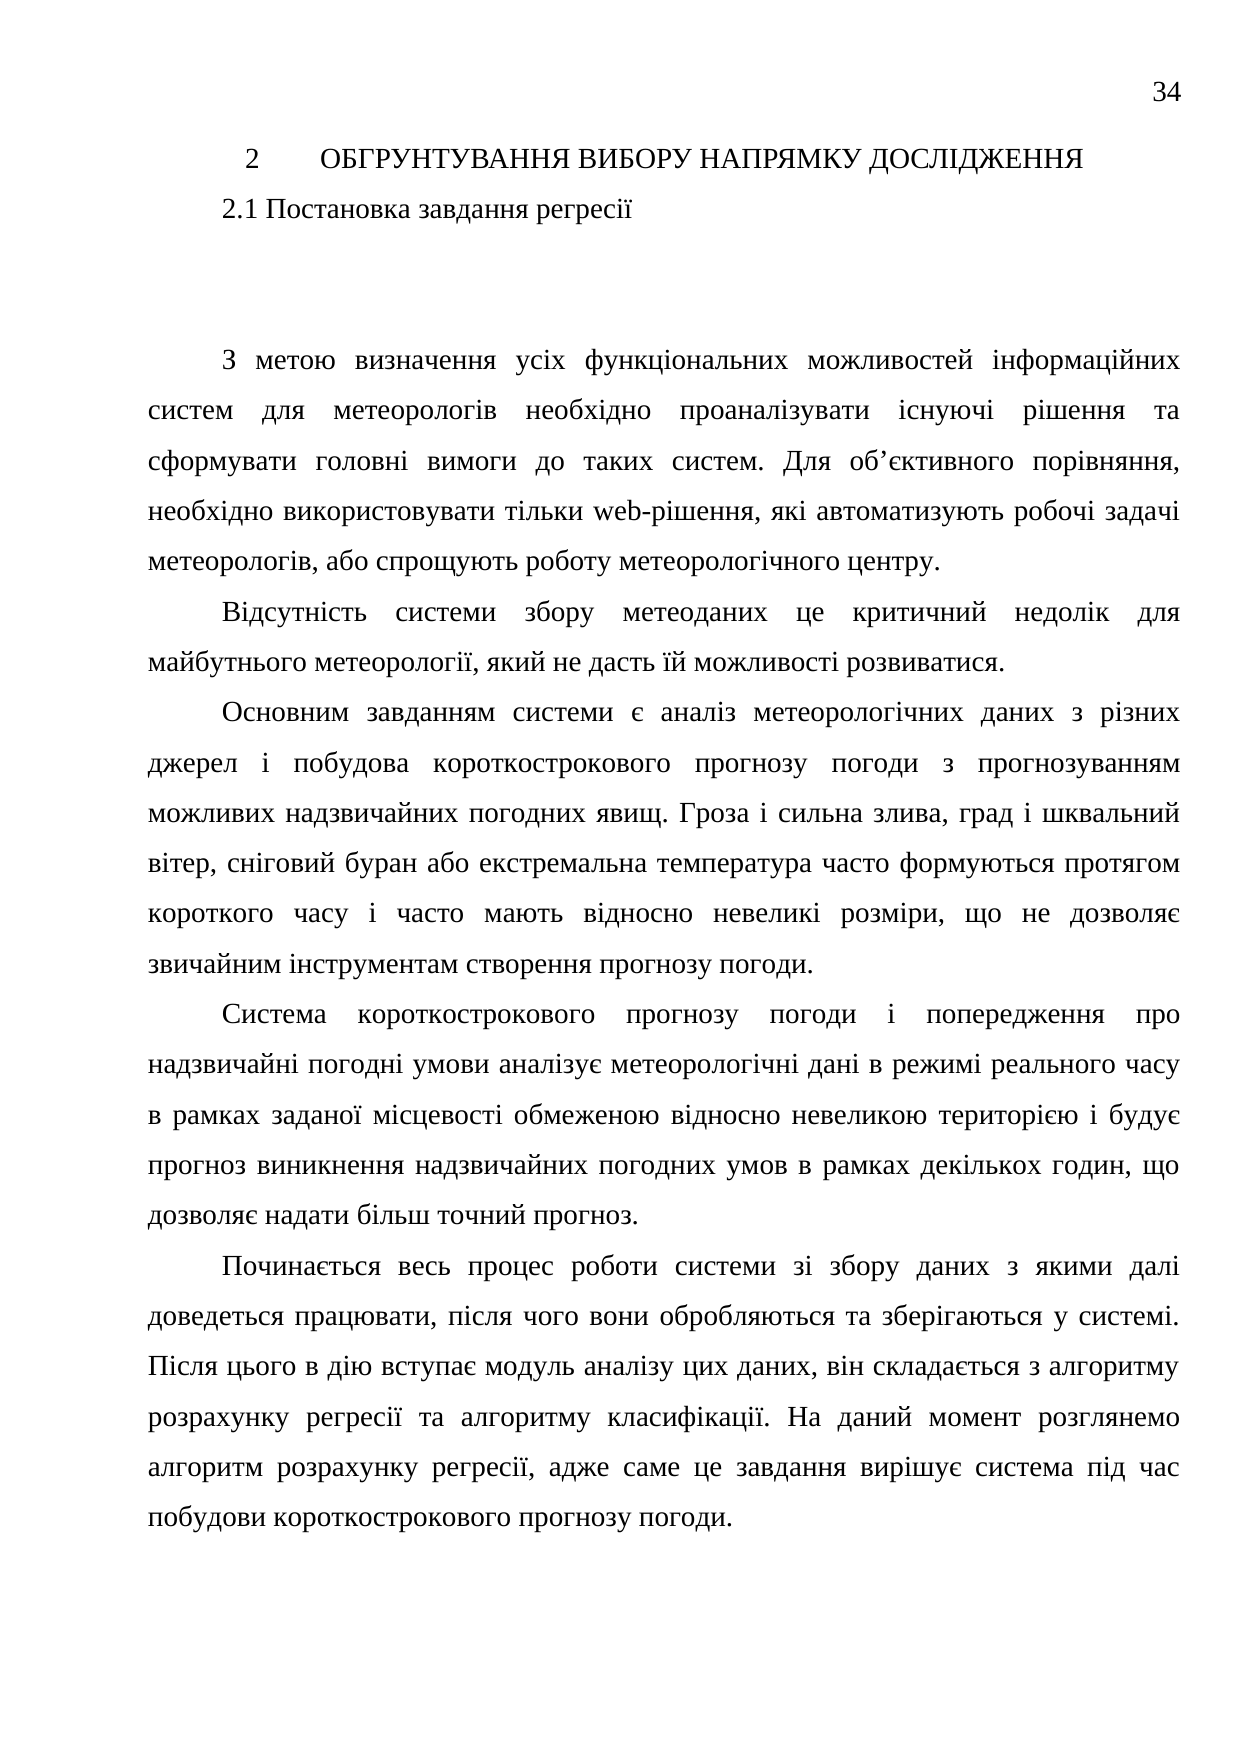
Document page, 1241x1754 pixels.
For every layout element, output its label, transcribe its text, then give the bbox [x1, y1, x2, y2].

text Основним завданням системи є аналіз метеорологічних даних з різних джерел і побудова короткострокового прогнозу погоди з прогнозуванням можливих надзвичайних погодних явищ. Гроза і сильна злива, град і шквальний вітер, сніговий буран або екстремальна температура часто формуються протягом короткого часу і часто мають відносно невеликі розміри, що не дозволяє звичайним інструментам створення прогнозу погоди. [148, 694, 1181, 979]
text Система короткострокового прогнозу погоди і попередження про надзвичайні погодні умови аналізує метеорологічні дані в режимі реального часу в рамках заданої місцевості обмеженою відносно невеликою територією і будує прогноз виникнення надзвичайних погодних умов в рамках декількох годин, що дозволяє надати більш точний прогноз. [148, 996, 1181, 1231]
text З метою визначення усіх функціональних можливостей інформаційних систем для метеорологів необхідно проаналізувати існуючі рішення та сформувати головні вимоги до таких систем. Для об’єктивного порівняння, необхідно використовувати тільки web-рішення, які автоматизують робочі задачі метеорологів, або спрощують роботу метеорологічного центру. [148, 342, 1181, 577]
subtitle ОБГРУНТУВАННЯ ВИБОРУ НАПРЯМКУ ДОСЛІДЖЕННЯ [148, 141, 1181, 174]
text Відсутність системи збору метеоданих це критичний недолік для майбутнього метеорології, який не дасть їй можливості розвиватися. [148, 594, 1181, 678]
text 2.1 Постановка завдання регресії [148, 191, 1181, 225]
text Починається весь процес роботи системи зі збору даних з якими далі доведеться працювати, після чого вони обробляються та зберігаються у системі. Після цього в дію вступає модуль аналізу цих даних, він складається з алгоритму розрахунку регресії та алгоритму класифікації. На даний момент розглянемо алгоритм розрахунку регресії, адже саме це завдання вирішує система під час побудови короткострокового прогнозу погоди. [148, 1248, 1181, 1533]
